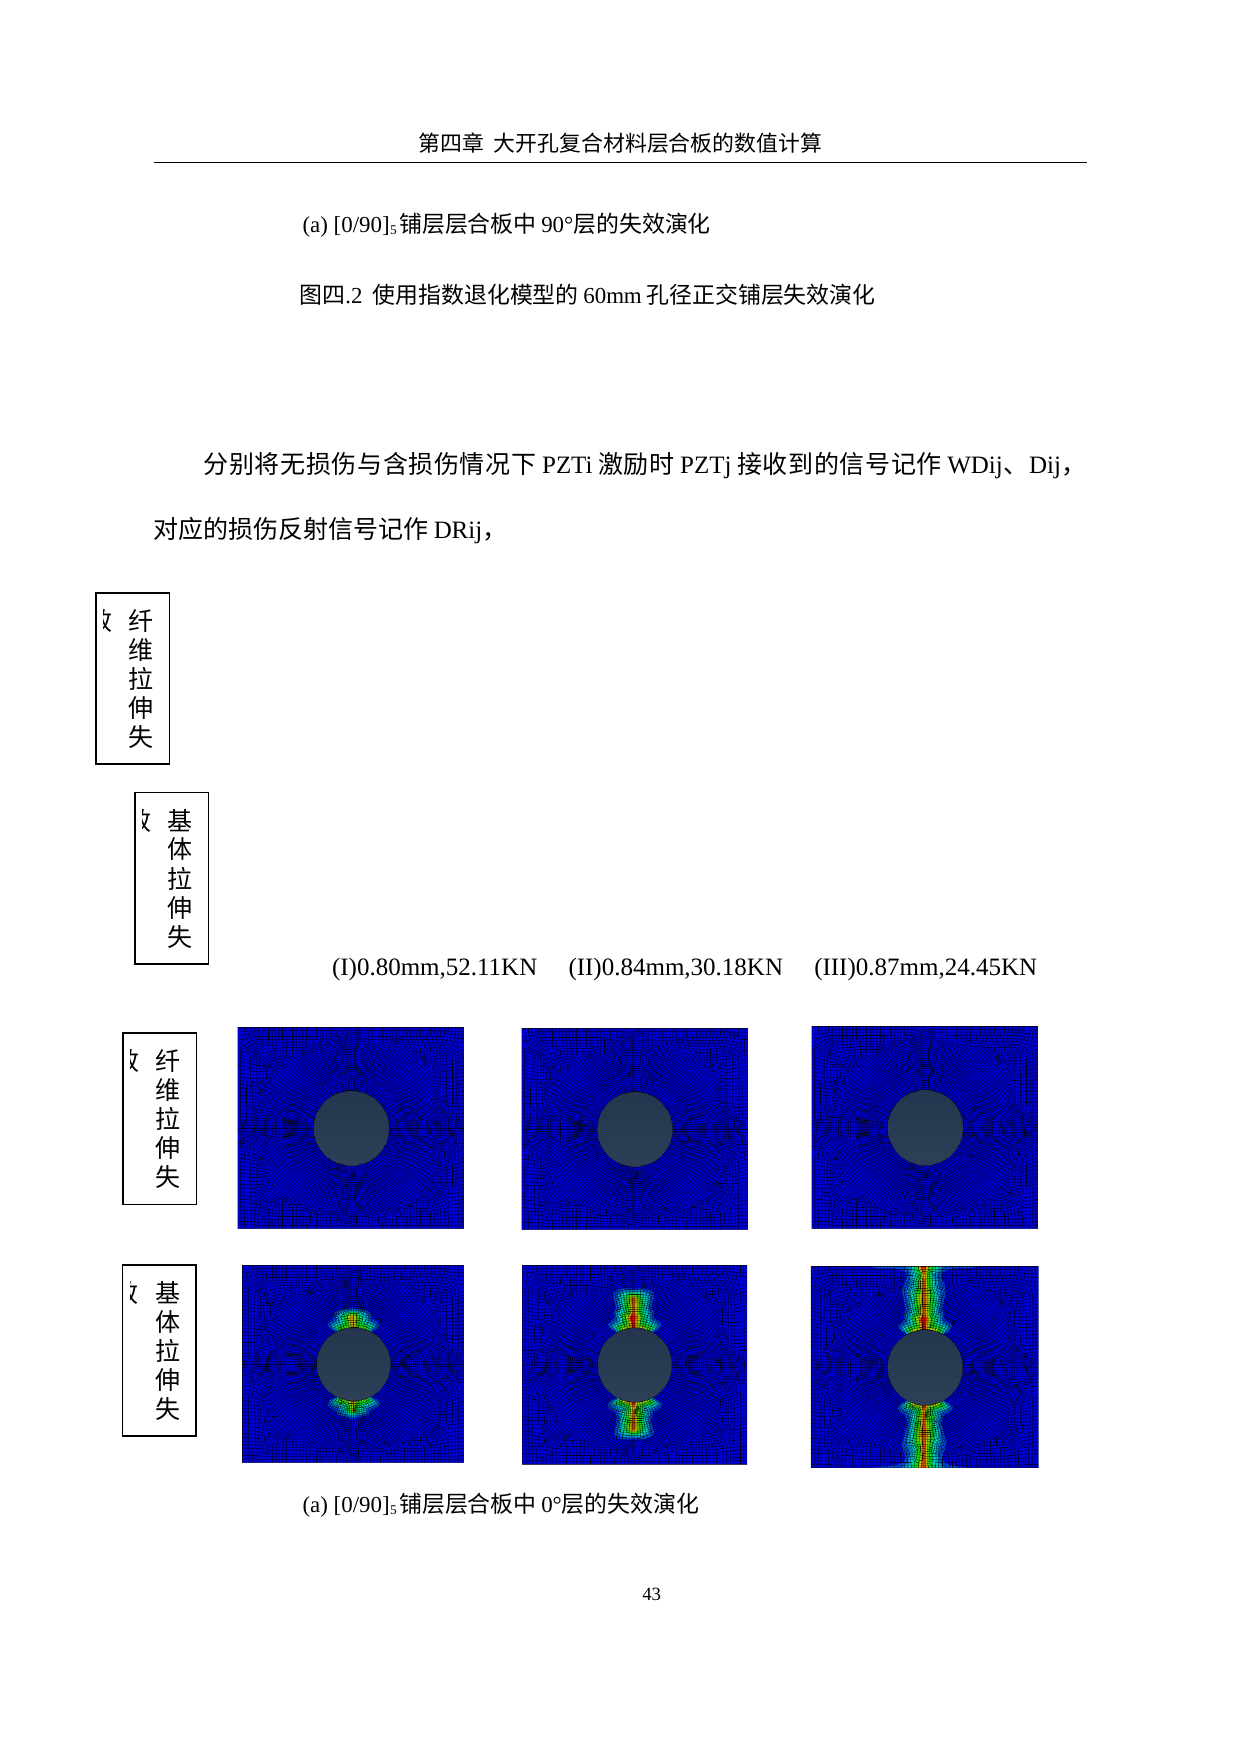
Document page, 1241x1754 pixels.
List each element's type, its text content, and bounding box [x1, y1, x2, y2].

text 分别将无损伤与含损伤情况下PZTi激励时PZTj接收到的信号记作WDij、Dij，对应的损伤反射信号记作DRij， [153, 430, 1087, 560]
picture [521, 1028, 748, 1230]
picture [522, 1265, 748, 1465]
text (I)0.80mm,52.11KN (II)0.84mm,30.18KN (III)0.87mm,24.45KN [153, 950, 1087, 982]
subtitle 使用指数退化模型的60mm孔径正交铺层失效演化 [258, 261, 1087, 326]
picture [811, 1026, 1038, 1229]
picture [242, 1265, 464, 1463]
picture [810, 1266, 1039, 1468]
text (a) [0/90]5铺层层合板中90°层的失效演化 [153, 190, 1087, 255]
picture [237, 1027, 464, 1229]
